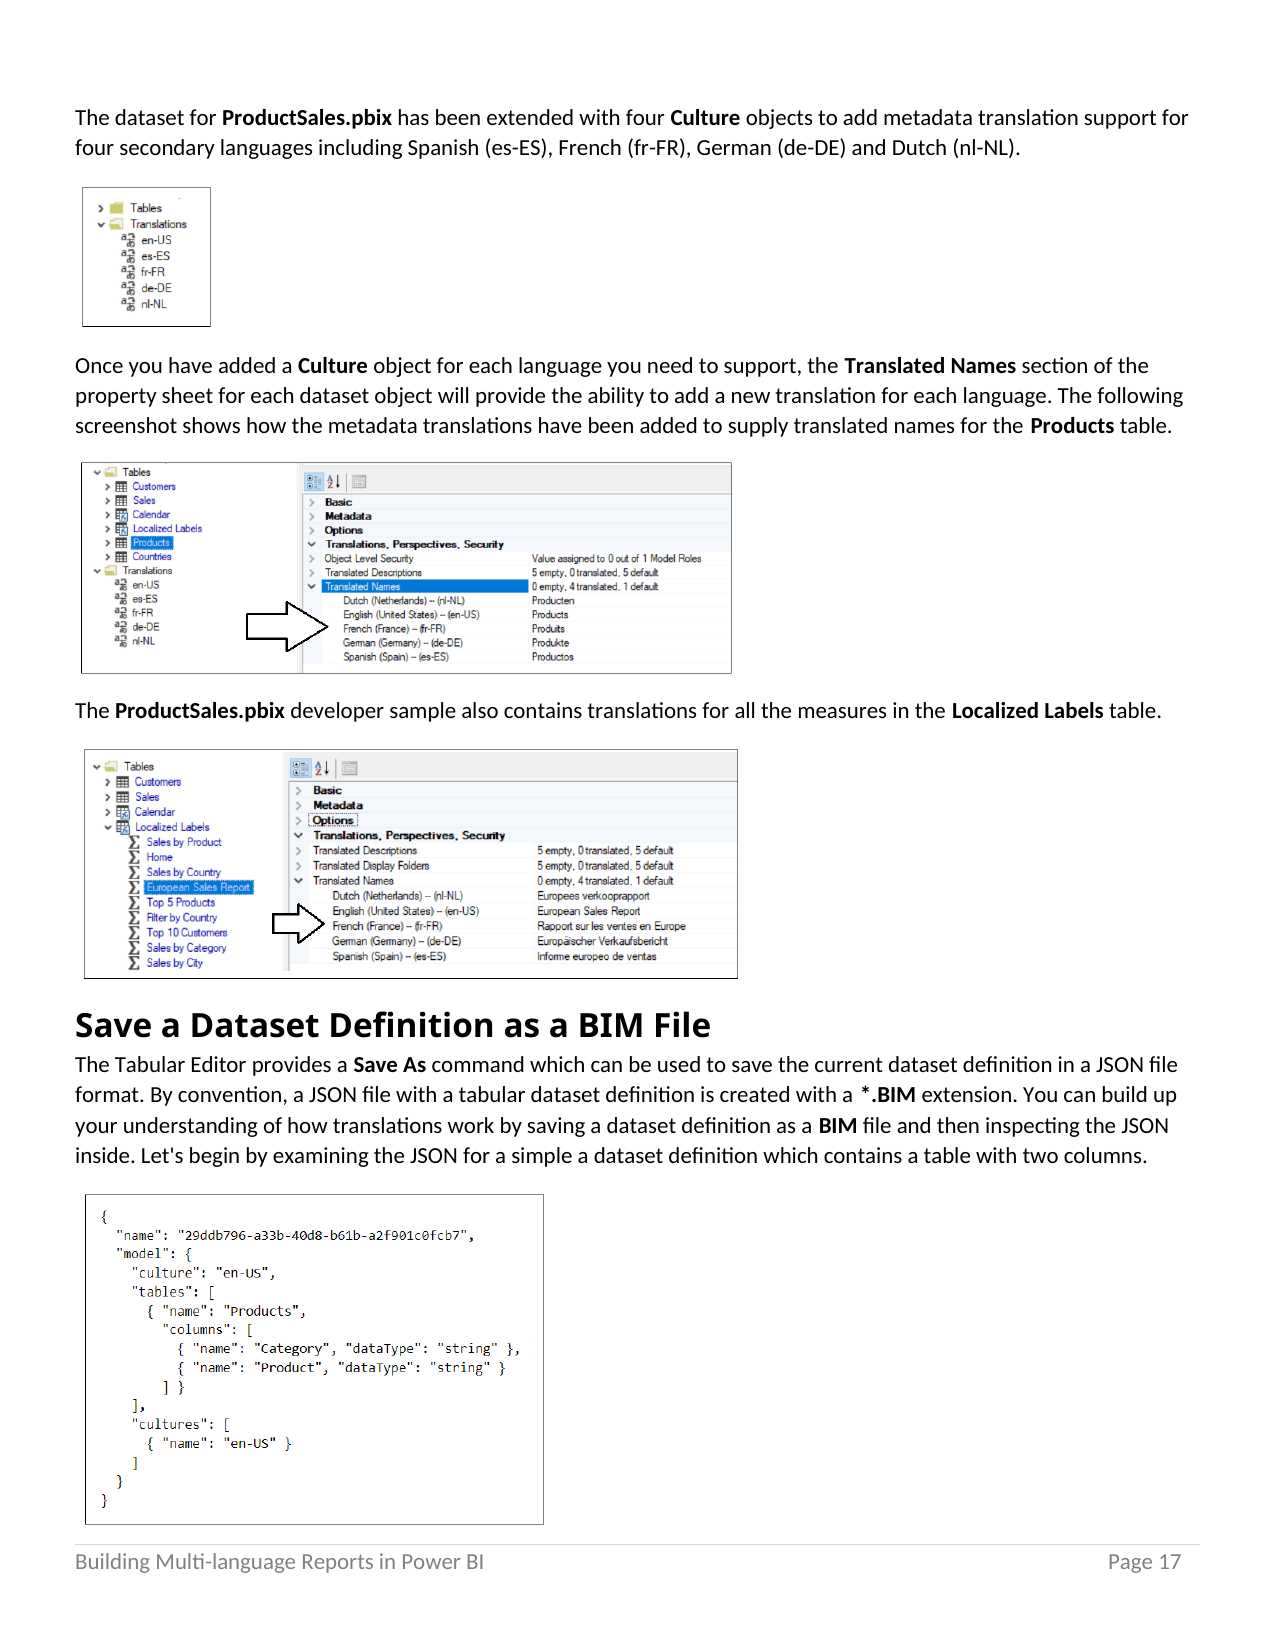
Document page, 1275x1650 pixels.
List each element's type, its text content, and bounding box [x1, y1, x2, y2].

text The Tabular Editor provides a Save As command which can be used to save the current dataset definition in a JSON file format. By convention, a JSON file with a tabular dataset definition is created with a *.BIM extension. You can build up your understanding of how translations work by saving a dataset definition as a BIM file and then inspecting the JSON inside. Let's begin by examining the JSON for a simple a dataset definition which contains a table with two columns. [75, 1050, 1200, 1169]
picture [75, 743, 744, 983]
subtitle Save a Dataset Definition as a BIM File [75, 1001, 1200, 1047]
text The dataset for ProductSales.pbix has been extended with four Culture objects to add metadata translation support for four secondary languages including Spanish (es-ES), French (fr-FR), German (de-DE) and Dutch (nl-NL). [75, 103, 1200, 161]
picture [75, 1187, 551, 1532]
text Once you have added a Culture object for each language you need to support, the Translated Names section of the property sheet for each dataset object will provide the ability to add a new translation for each language. The following screenshot shows how the metadata translations have been added to supply translated names for the Products table. [75, 351, 1200, 439]
picture [75, 458, 736, 678]
text The ProductSales.pbix developer sample also contains translations for all the measures in the Localized Labels table. [75, 696, 1200, 724]
picture [75, 180, 223, 332]
